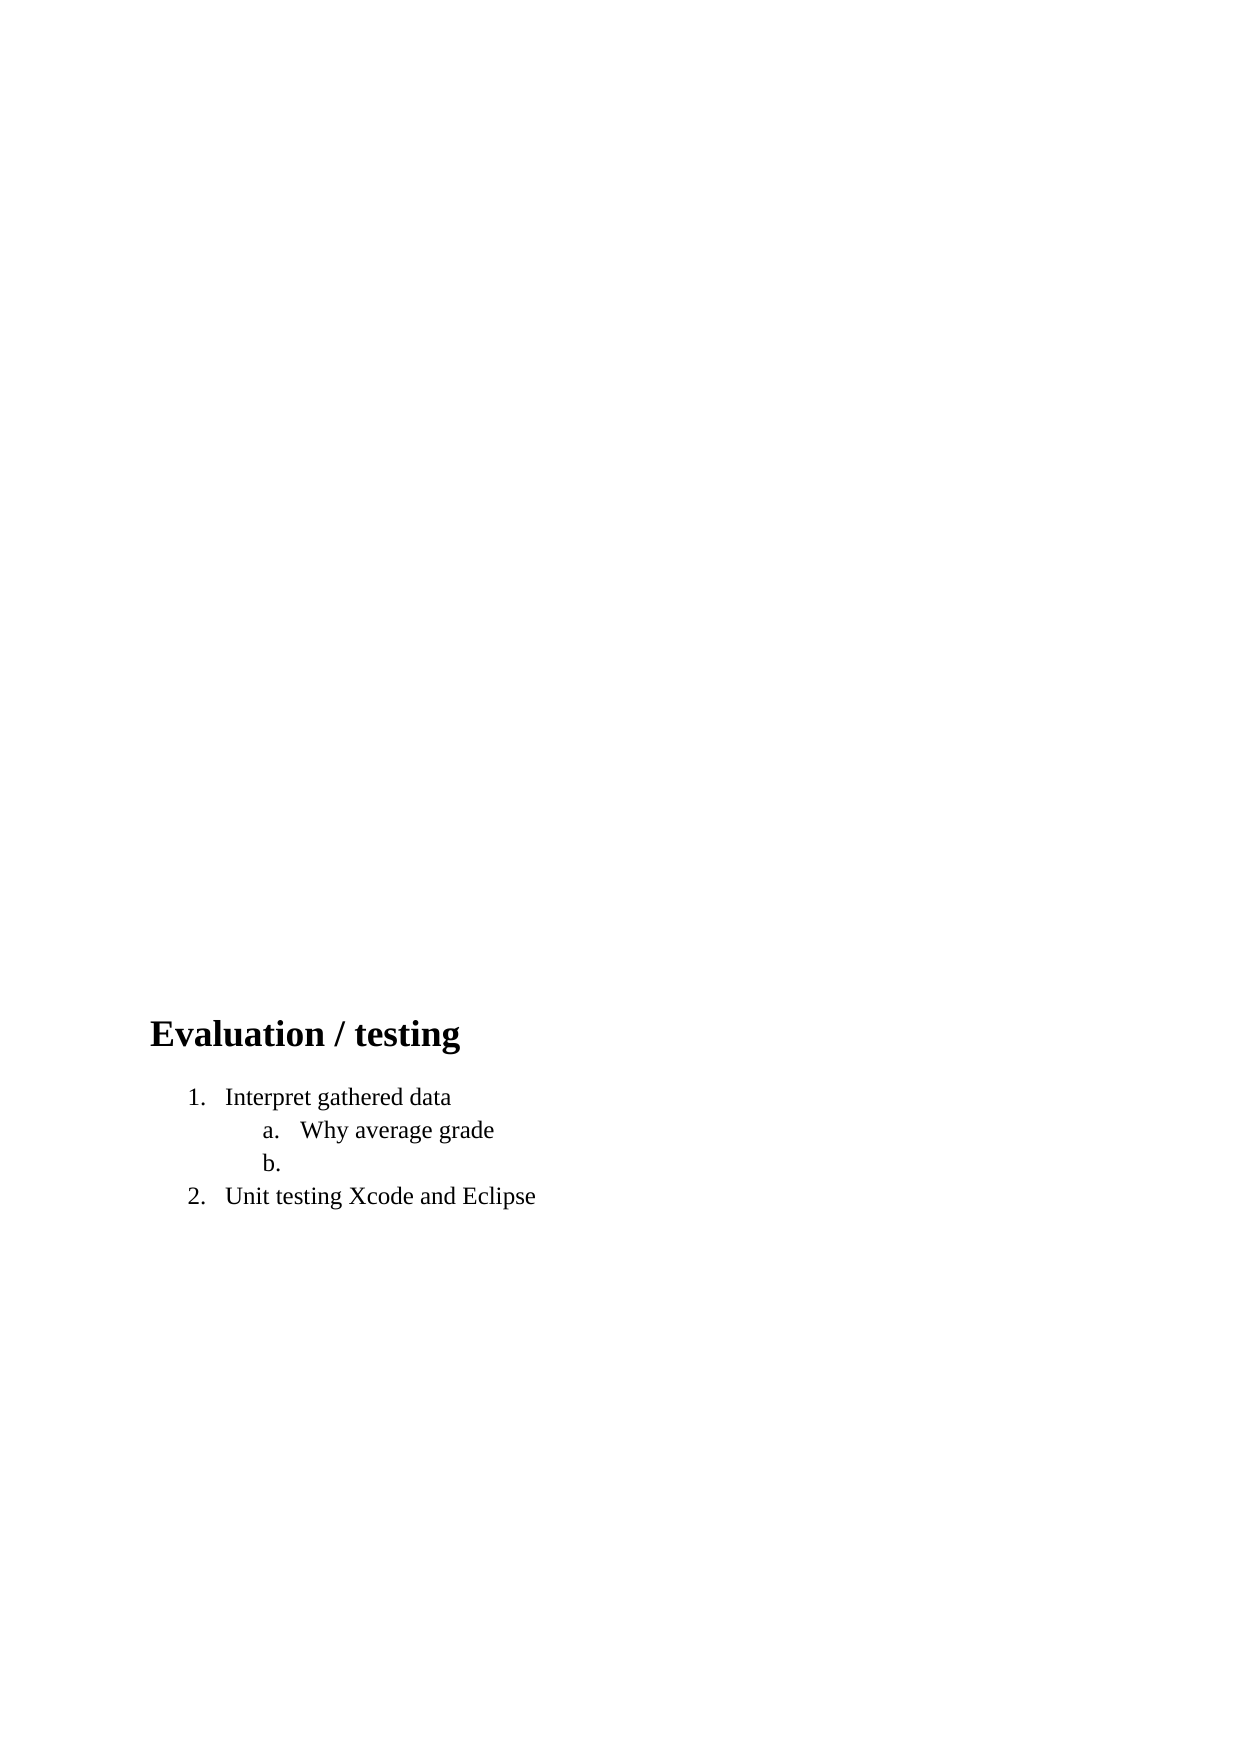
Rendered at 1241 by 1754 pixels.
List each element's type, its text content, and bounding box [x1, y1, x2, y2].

list Why average grade [262, 1115, 1090, 1144]
text Evaluation / testing [150, 1012, 1090, 1055]
list Unit testing Xcode and Eclipse [187, 1181, 1090, 1210]
list Interpret gathered data [187, 1082, 1090, 1111]
